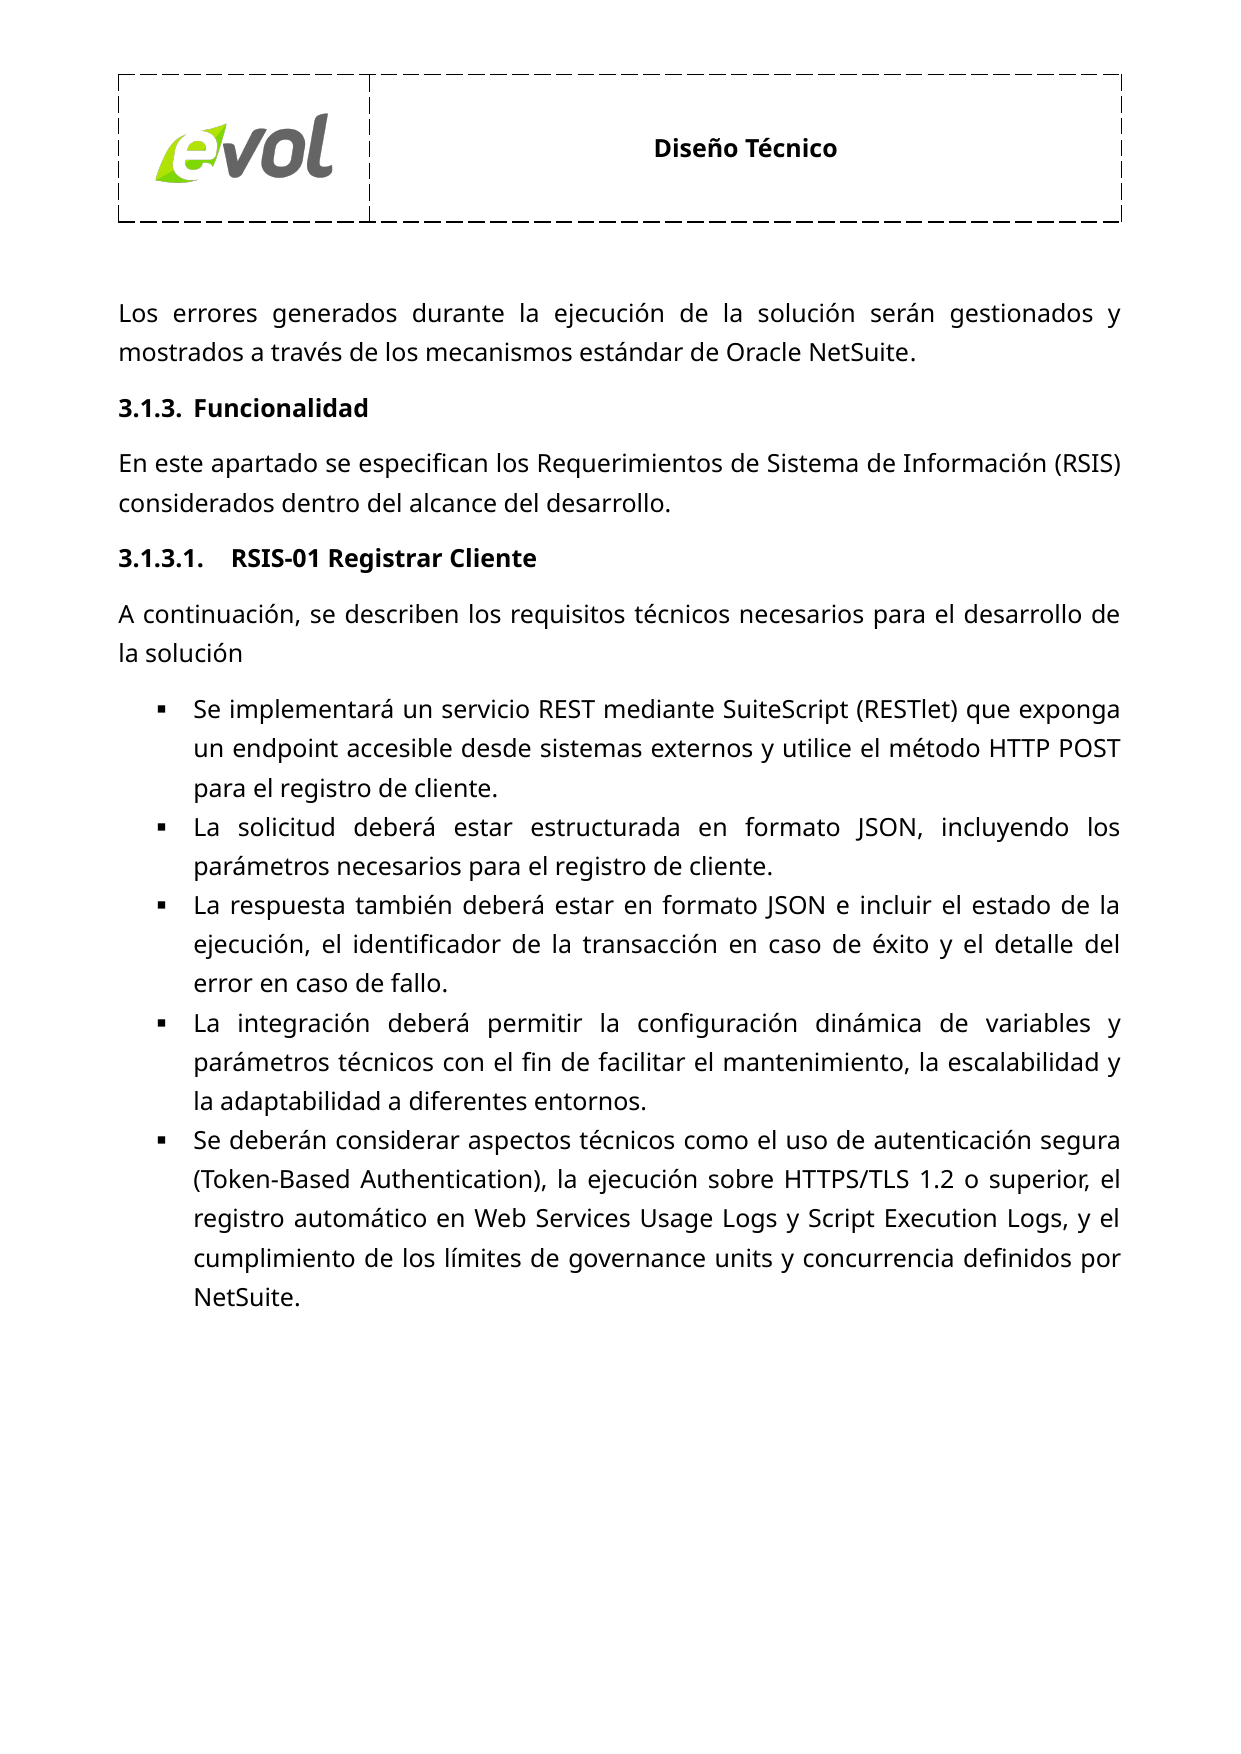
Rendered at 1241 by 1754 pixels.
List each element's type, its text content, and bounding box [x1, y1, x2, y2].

list Se implementará un servicio REST mediante SuiteScript (RESTlet) que exponga un endpoint accesible desde sistemas externos y utilice el método HTTP POST para el registro de cliente. [156, 692, 1122, 804]
subtitle RSIS-01 Registrar Cliente [118, 541, 1122, 575]
text En este apartado se especifican los Requerimientos de Sistema de Información (RSIS) considerados dentro del alcance del desarrollo. [118, 446, 1122, 519]
list La respuesta también deberá estar en formato JSON e incluir el estado de la ejecución, el identificador de la transacción en caso de éxito y el detalle del error en caso de fallo. [156, 888, 1122, 1000]
subtitle Funcionalidad [118, 390, 1122, 424]
list La solicitud deberá estar estructurada en formato JSON, incluyendo los parámetros necesarios para el registro de cliente. [156, 809, 1122, 883]
text A continuación, se describen los requisitos técnicos necesarios para el desarrollo de la solución [118, 597, 1122, 670]
list Se deberán considerar aspectos técnicos como el uso de autenticación segura (Token-Based Authentication), la ejecución sobre HTTPS/TLS 1.2 o superior, el registro automático en Web Services Usage Logs y Script Execution Logs, y el cumplimiento de los límites de governance units y concurrencia definidos por NetSuite. [156, 1123, 1122, 1313]
picture [155, 113, 333, 183]
text Los errores generados durante la ejecución de la solución serán gestionados y mostrados a través de los mecanismos estándar de Oracle NetSuite. [118, 295, 1122, 368]
list La integración deberá permitir la configuración dinámica de variables y parámetros técnicos con el fin de facilitar el mantenimiento, la escalabilidad y la adaptabilidad a diferentes entornos. [156, 1005, 1122, 1118]
